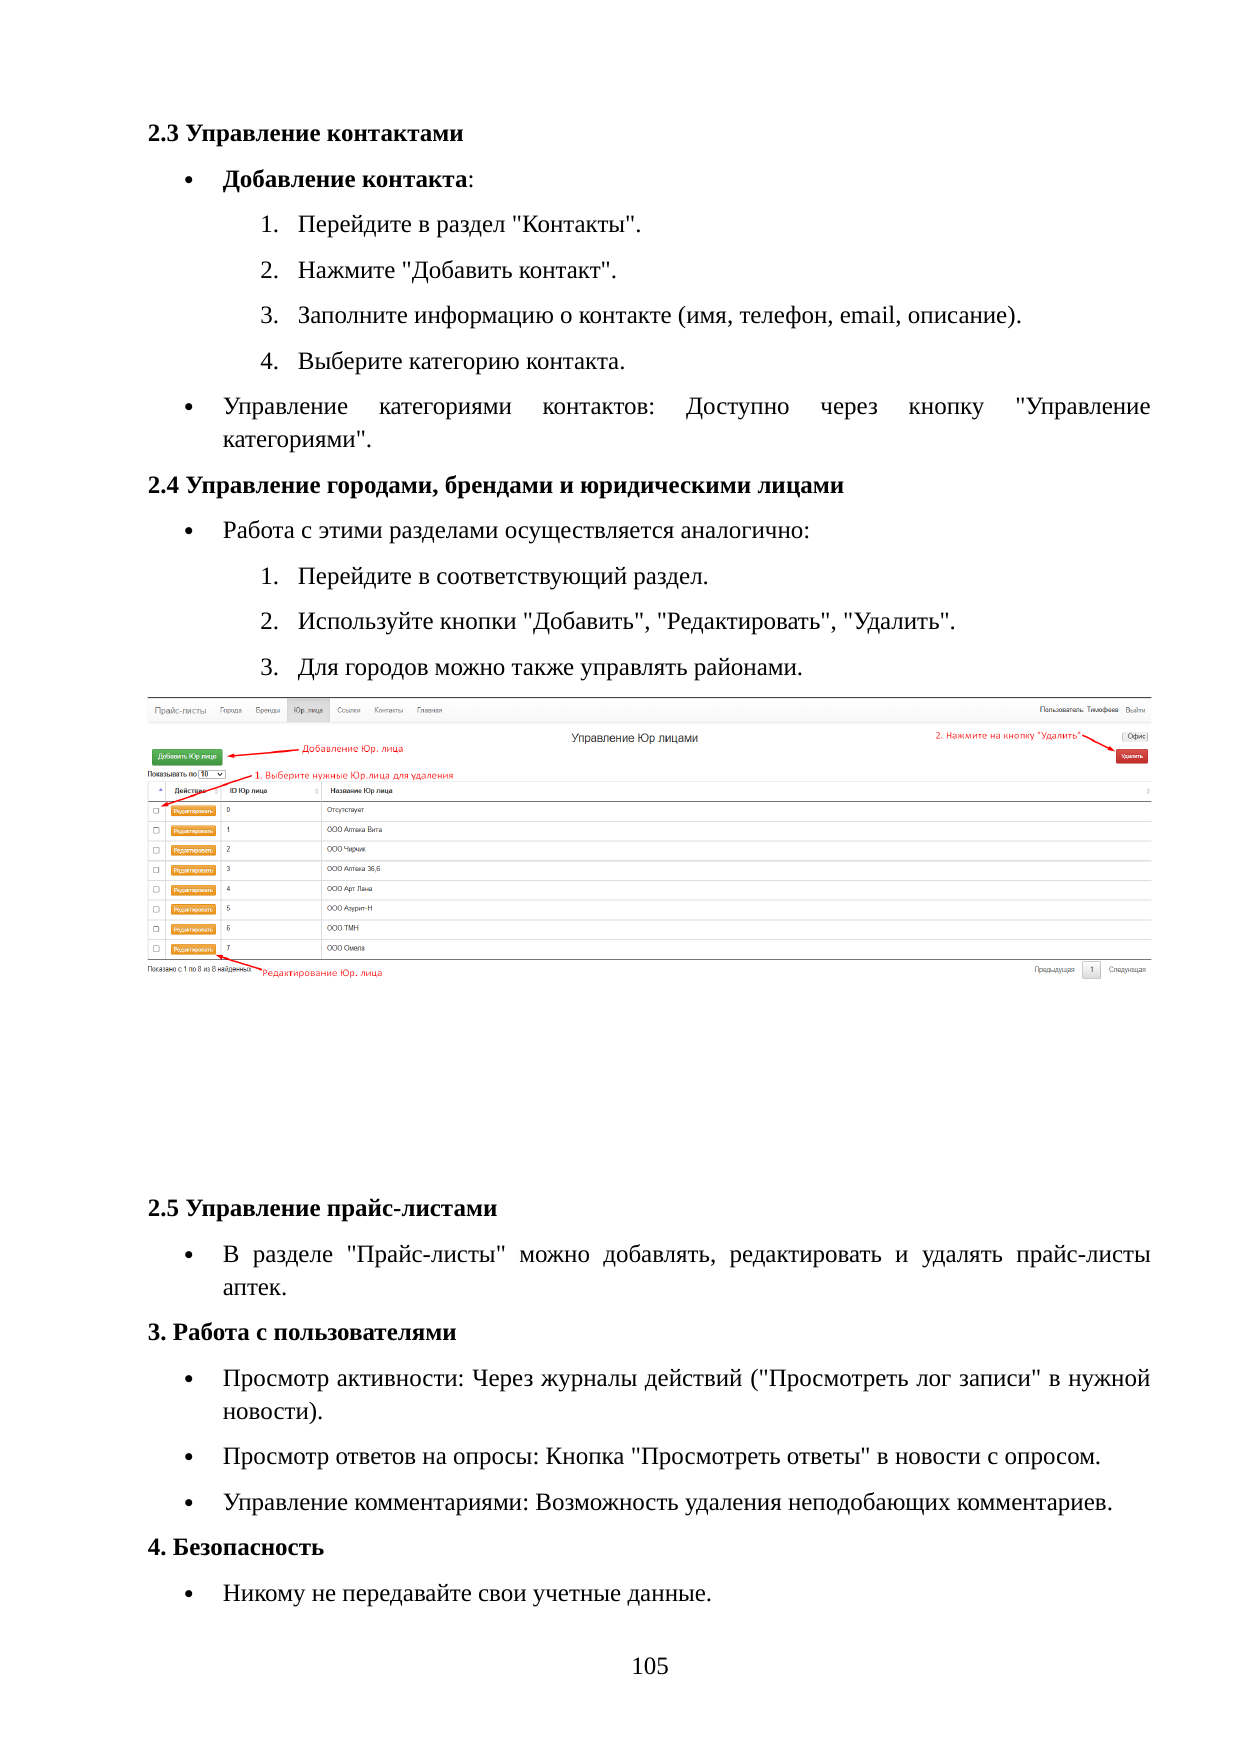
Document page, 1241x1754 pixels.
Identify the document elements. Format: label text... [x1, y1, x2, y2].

list Управление комментариями: Возможность удаления неподобающих комментариев. [185, 1487, 1152, 1516]
list Просмотр активности: Через журналы действий ("Просмотреть лог записи" в нужной новости). [185, 1363, 1152, 1425]
text 2.4 Управление городами, брендами и юридическими лицами [148, 470, 1152, 498]
list Никому не передавайте свои учетные данные. [185, 1578, 1152, 1607]
text 4. Безопасность [148, 1532, 1152, 1561]
text 2.3 Управление контактами [148, 118, 1152, 147]
list Управление категориями контактов: Доступно через кнопку "Управление категориями". [185, 391, 1152, 453]
list Выберите категорию контакта. [260, 346, 1152, 374]
picture [147, 697, 1152, 1177]
list Используйте кнопки "Добавить", "Редактировать", "Удалить". [260, 606, 1152, 635]
list Просмотр ответов на опросы: Кнопка "Просмотреть ответы" в новости с опросом. [185, 1441, 1152, 1470]
list Для городов можно также управлять районами. [260, 652, 1152, 681]
list Добавление контакта: [185, 164, 1152, 192]
text 2.5 Управление прайс-листами [148, 1193, 1152, 1222]
list В разделе "Прайс-листы" можно добавлять, редактировать и удалять прайс-листы аптек. [185, 1239, 1152, 1301]
list Работа с этими разделами осуществляется аналогично: [185, 515, 1152, 544]
text 3. Работа с пользователями [148, 1317, 1152, 1346]
list Перейдите в соответствующий раздел. [260, 561, 1152, 589]
list Нажмите "Добавить контакт". [260, 255, 1152, 283]
list Заполните информацию о контакте (имя, телефон, email, описание). [260, 300, 1152, 329]
list Перейдите в раздел "Контакты". [260, 209, 1152, 238]
